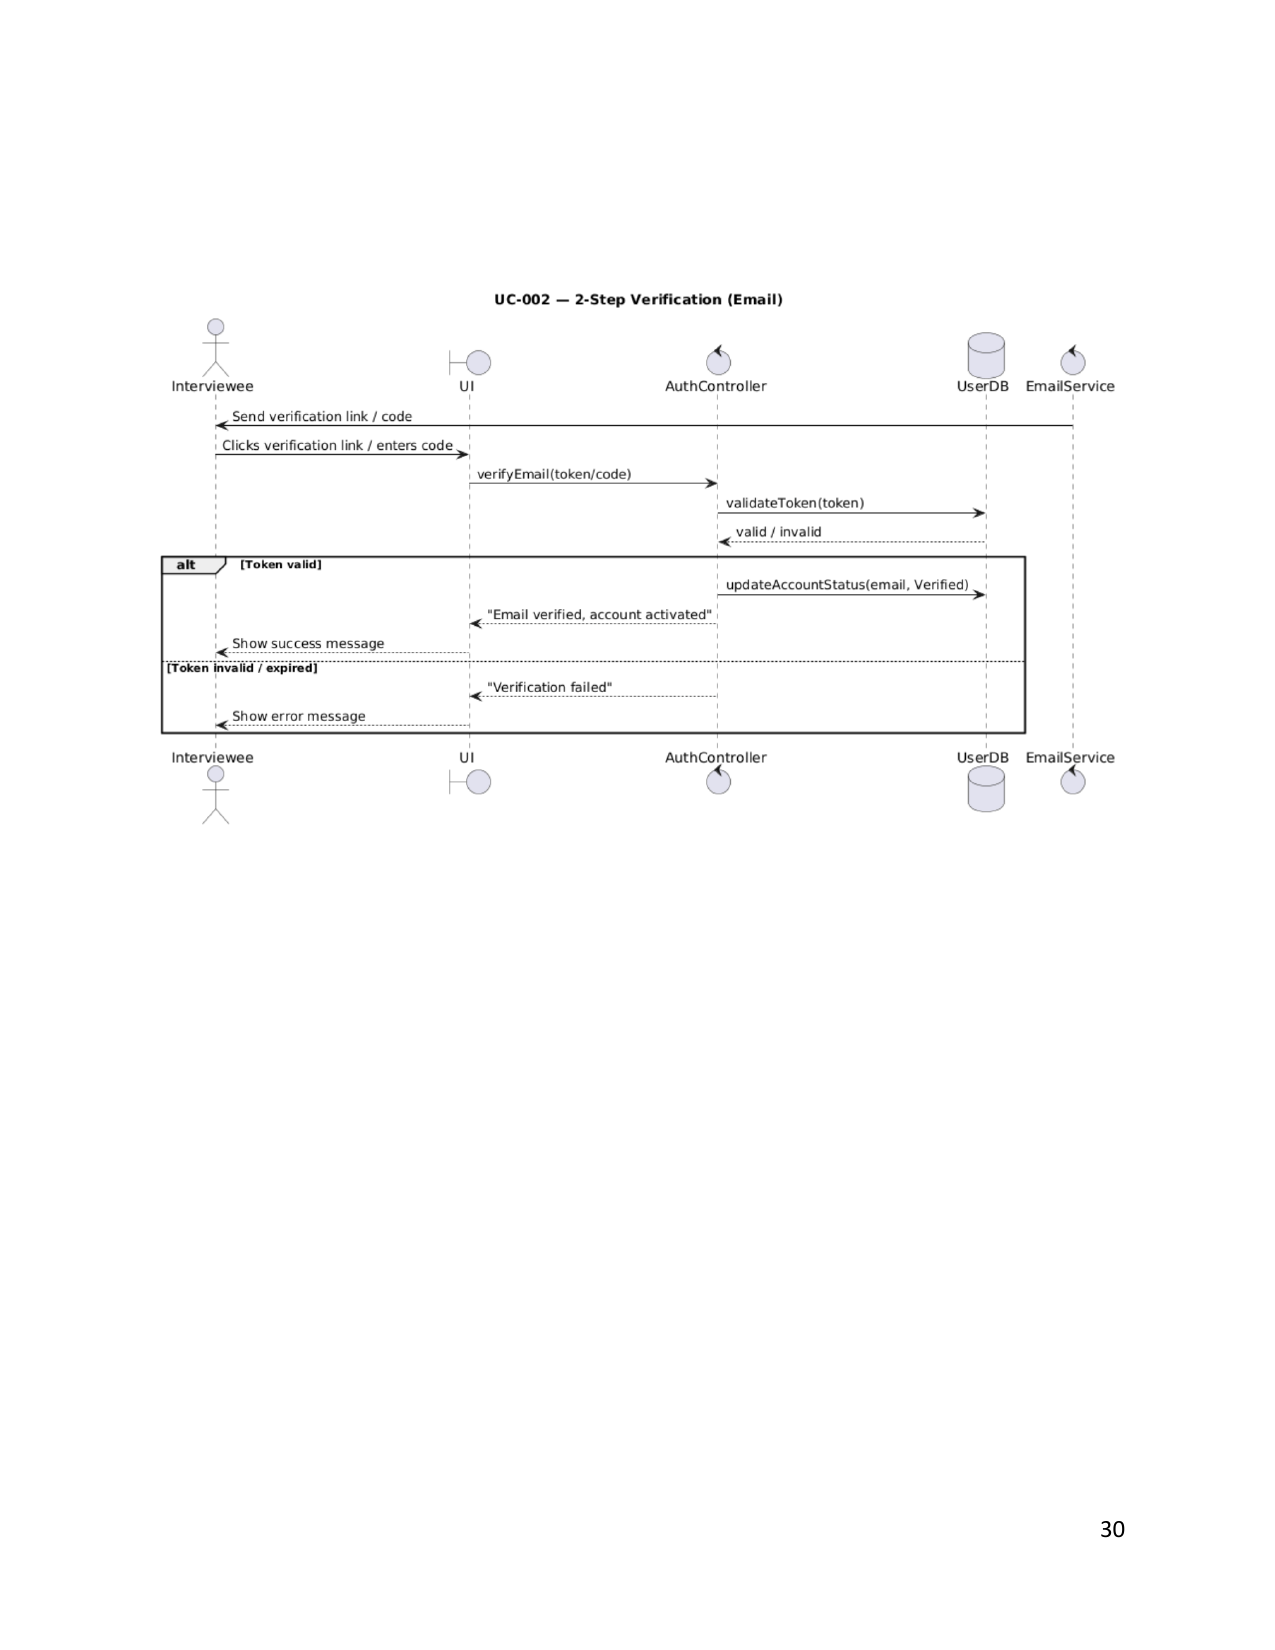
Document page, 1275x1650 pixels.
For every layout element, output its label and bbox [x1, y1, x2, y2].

picture [150, 271, 1125, 844]
